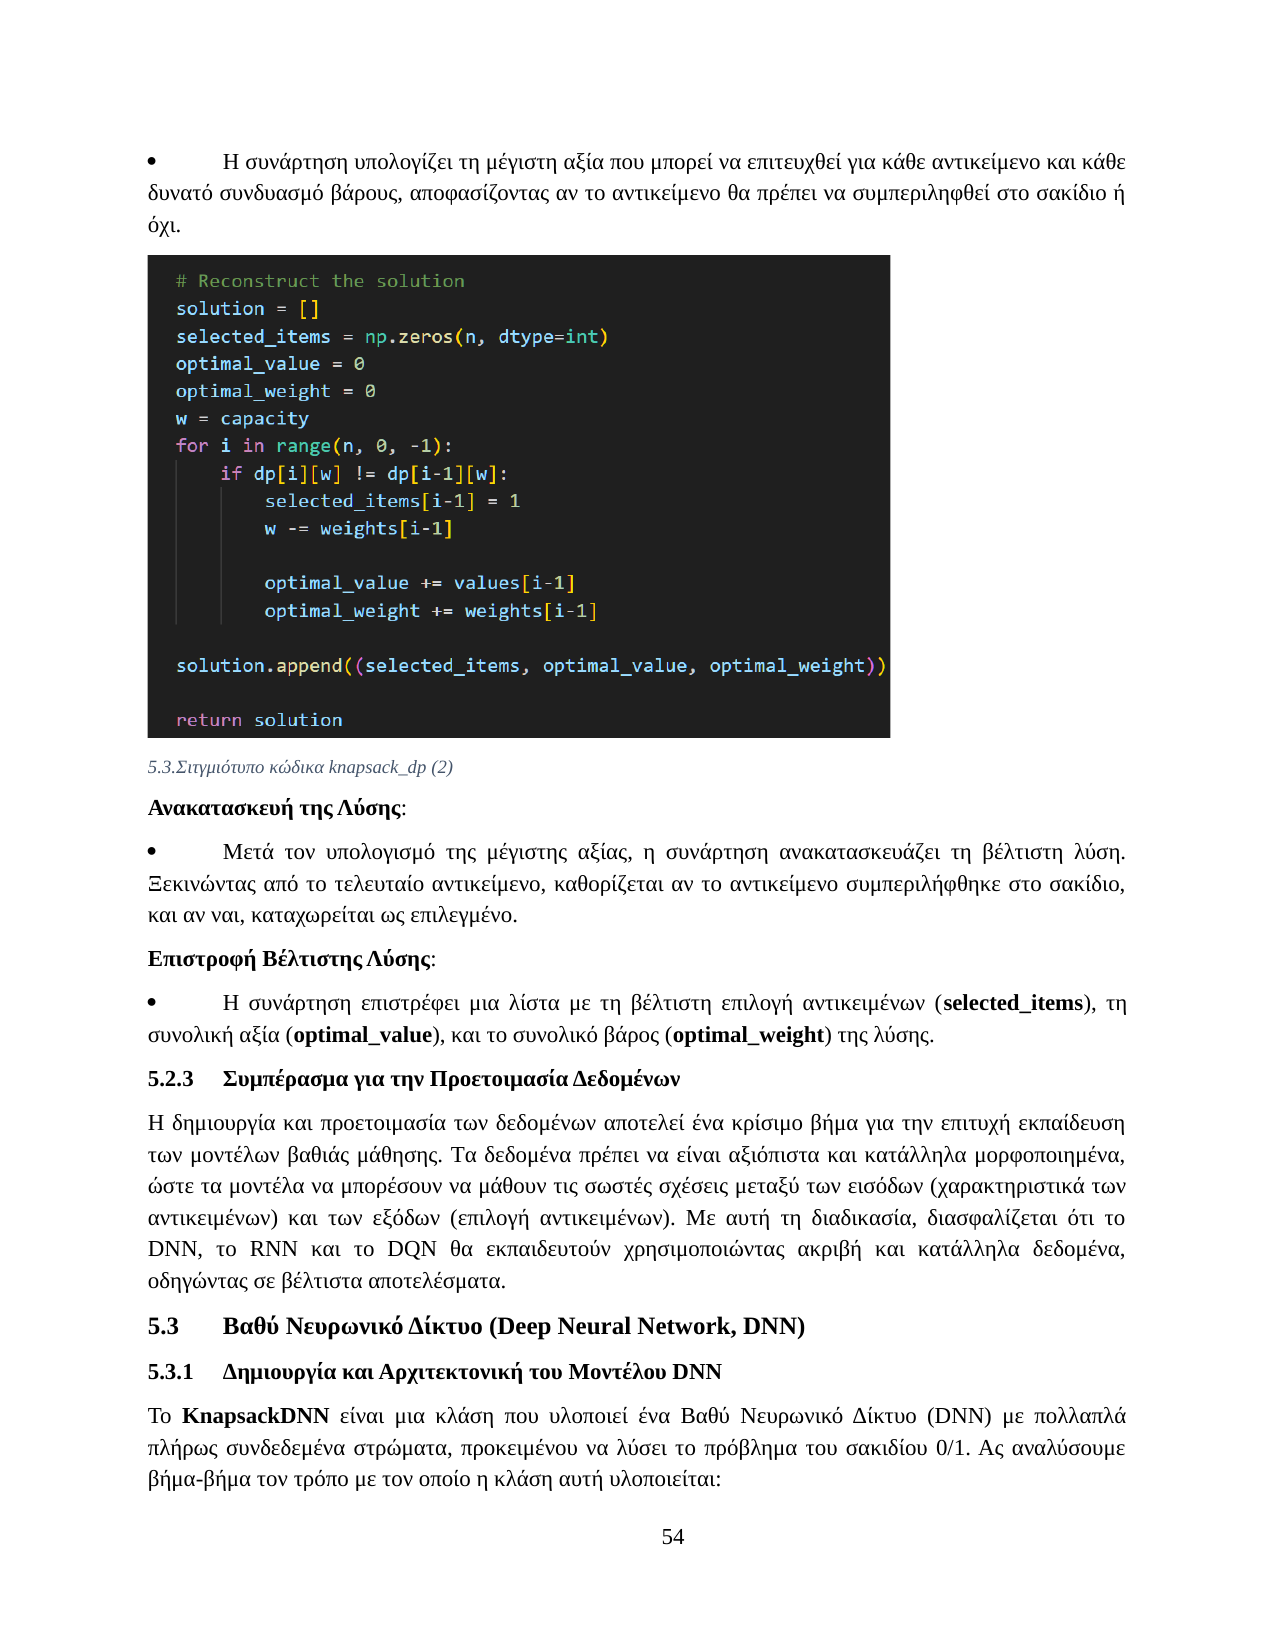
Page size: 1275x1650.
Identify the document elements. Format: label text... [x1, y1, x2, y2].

text Η δημιουργία και προετοιμασία των δεδομένων αποτελεί ένα κρίσιμο βήμα για την επιτυχή εκπαίδευση των μοντέλων βαθιάς μάθησης. Τα δεδομένα πρέπει να είναι αξιόπιστα και κατάλληλα μορφοποιημένα, ώστε τα μοντέλα να μπορέσουν να μάθουν τις σωστές σχέσεις μεταξύ των εισόδων (χαρακτηριστικά των αντικειμένων) και των εξόδων (επιλογή αντικειμένων). Με αυτή τη διαδικασία, διασφαλίζεται ότι το DNN, το RNN και το DQN θα εκπαιδευτούν χρησιμοποιώντας ακριβή και κατάλληλα δεδομένα, οδηγώντας σε βέλτιστα αποτελέσματα. [148, 1109, 1127, 1293]
list Η συνάρτηση υπολογίζει τη μέγιστη αξία που μπορεί να επιτευχθεί για κάθε αντικείμενο και κάθε δυνατό συνδυασμό βάρους, αποφασίζοντας αν το αντικείμενο θα πρέπει να συμπεριληφθεί στο σακίδιο ή όχι. [148, 148, 1127, 237]
subtitle Συμπέρασμα για την Προετοιμασία Δεδομένων [148, 1065, 1127, 1091]
text 5.3.Σιτγμιότυπο κώδικα knapsack_dp (2) [148, 756, 1127, 777]
text Το KnapsackDNN είναι μια κλάση που υλοποιεί ένα Βαθύ Νευρωνικό Δίκτυο (DNN) με πολλαπλά πλήρως συνδεδεμένα στρώματα, προκειμένου να λύσει το πρόβλημα του σακιδίου 0/1. Ας αναλύσουμε βήμα-βήμα τον τρόπο με τον οποίο η κλάση αυτή υλοποιείται: [148, 1402, 1127, 1491]
picture [147, 255, 891, 738]
list Η συνάρτηση επιστρέφει μια λίστα με τη βέλτιστη επιλογή αντικειμένων (selected_items), τη συνολική αξία (optimal_value), και το συνολικό βάρος (optimal_weight) της λύσης. [148, 989, 1127, 1047]
text Επιστροφή Βέλτιστης Λύσης: [148, 945, 1127, 972]
subtitle Δημιουργία και Αρχιτεκτονική του Μοντέλου DNN [148, 1358, 1127, 1384]
text Ανακατασκευή της Λύσης: [148, 794, 1127, 820]
list Μετά τον υπολογισμό της μέγιστης αξίας, η συνάρτηση ανακατασκευάζει τη βέλτιστη λύση. Ξεκινώντας από το τελευταίο αντικείμενο, καθορίζεται αν το αντικείμενο συμπεριλήφθηκε στο σακίδιο, και αν ναι, καταχωρείται ως επιλεγμένο. [148, 838, 1127, 928]
subtitle Βαθύ Νευρωνικό Δίκτυο (Deep Neural Network, DNN) [148, 1311, 1127, 1340]
